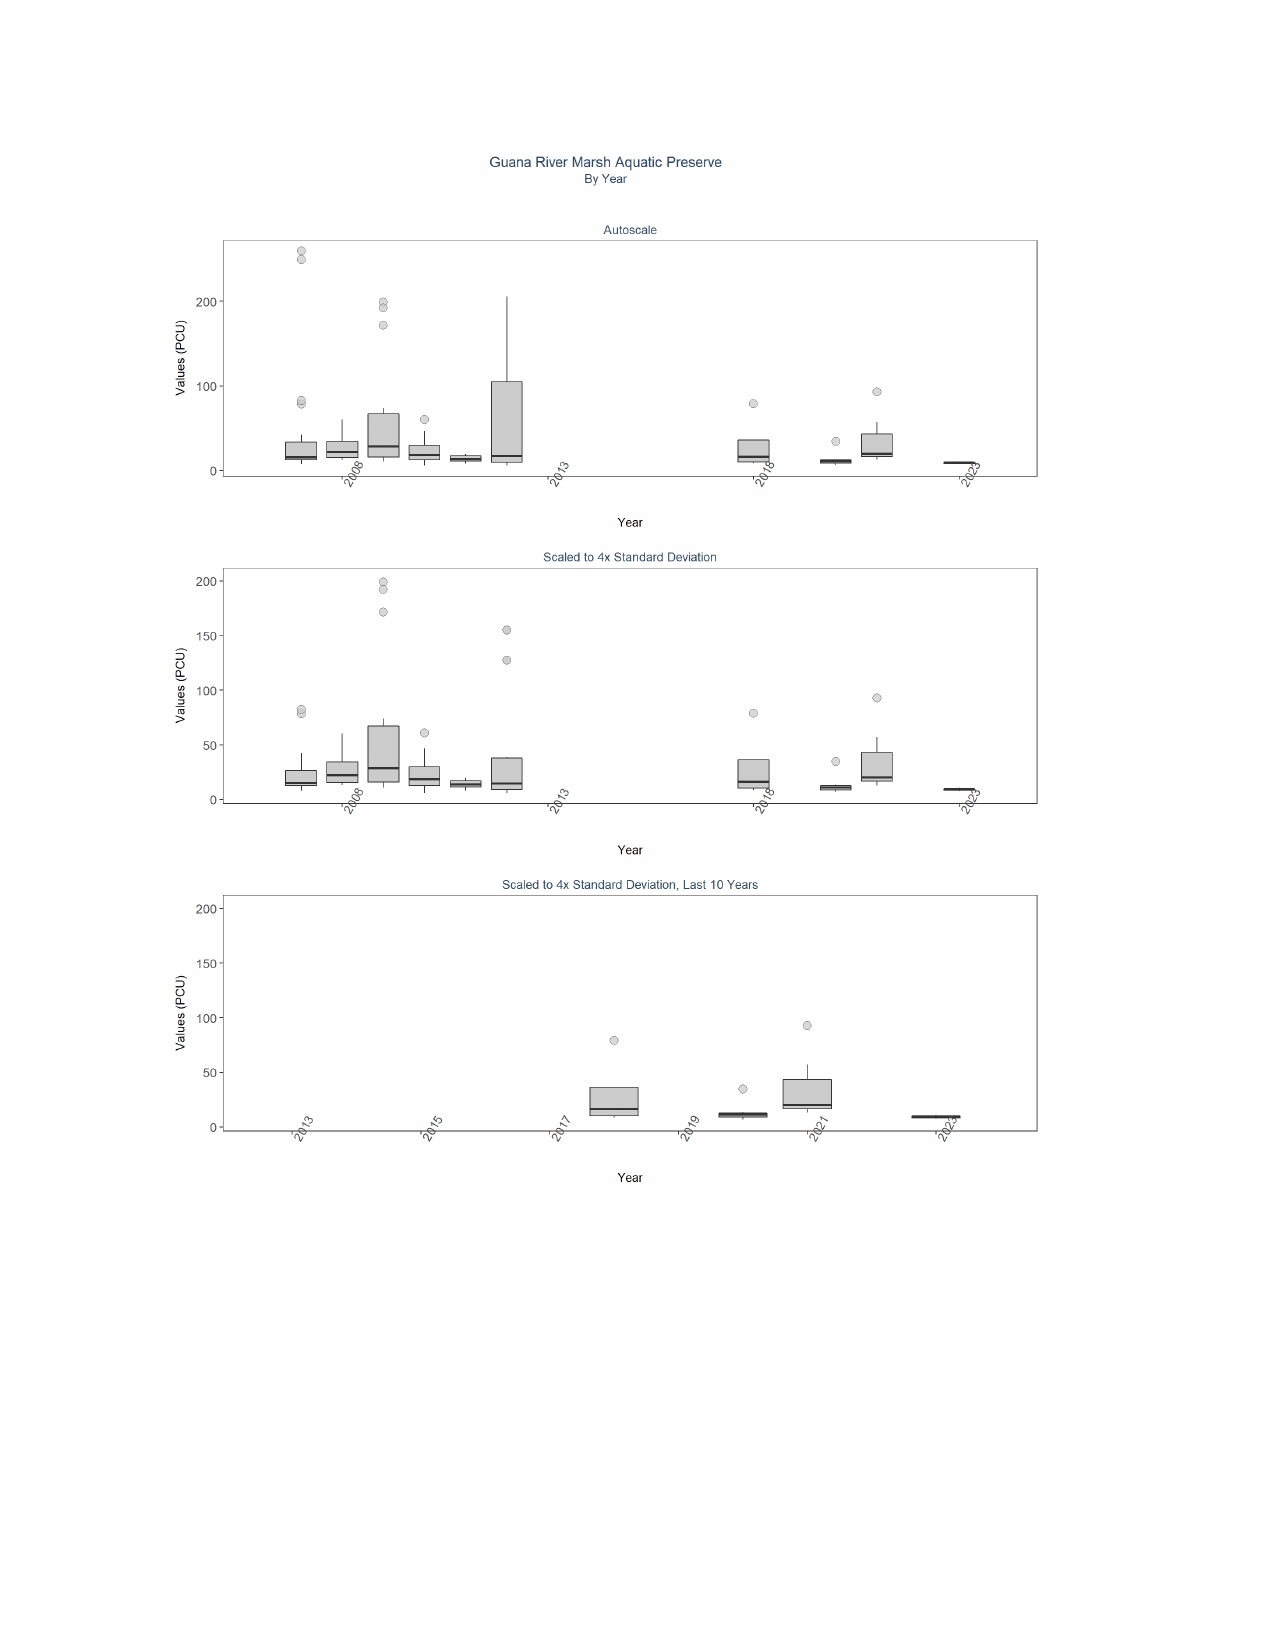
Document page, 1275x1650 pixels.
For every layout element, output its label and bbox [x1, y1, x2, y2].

picture [168, 150, 1044, 1200]
